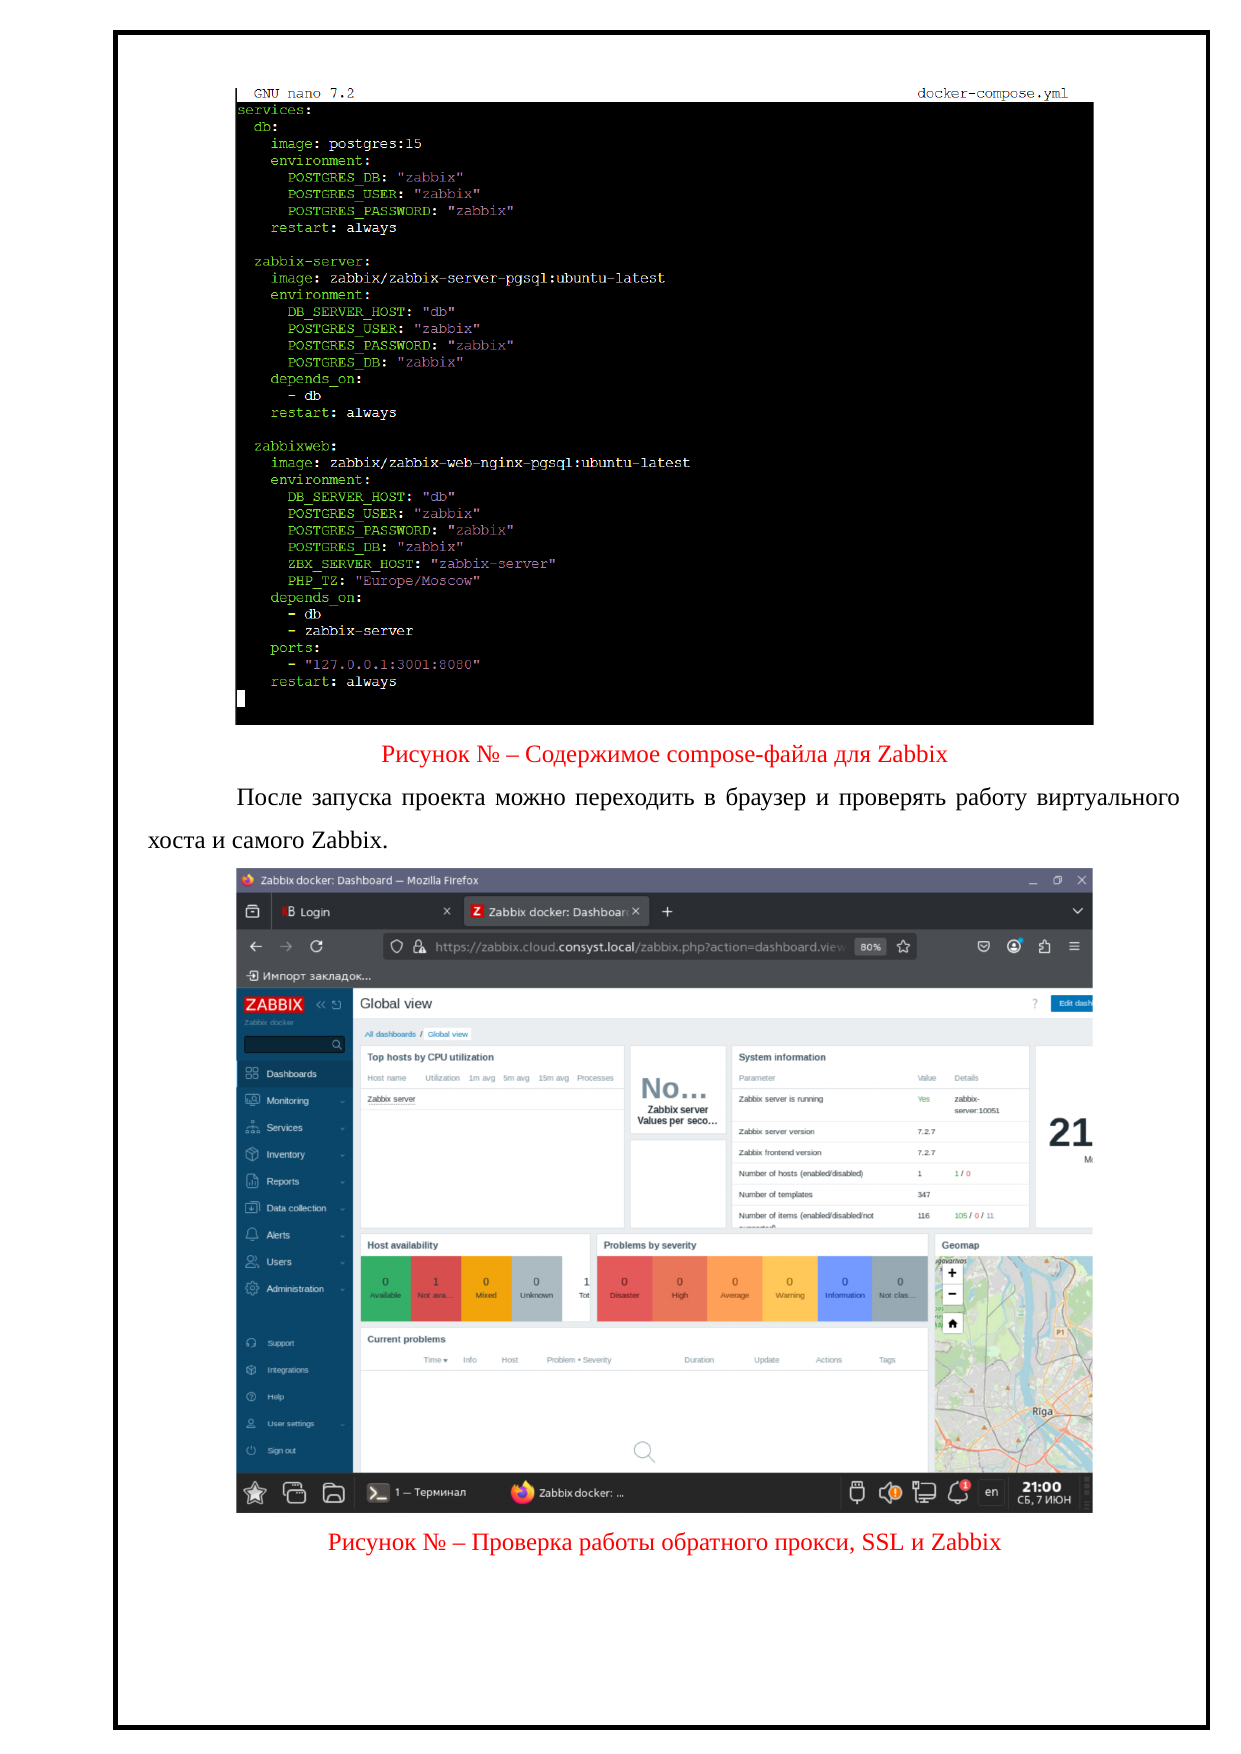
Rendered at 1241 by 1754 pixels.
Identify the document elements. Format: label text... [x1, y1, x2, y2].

text После запуска проекта можно переходить в браузер и проверять работу виртуального хоста и самого Zabbix. [148, 782, 1181, 854]
text Рисунок № – Проверка работы обратного прокси, SSL и Zabbix [148, 1527, 1181, 1556]
picture [236, 868, 1093, 1513]
text Рисунок № – Содержимое compose-файла для Zabbix [148, 739, 1181, 768]
picture [235, 88, 1094, 725]
